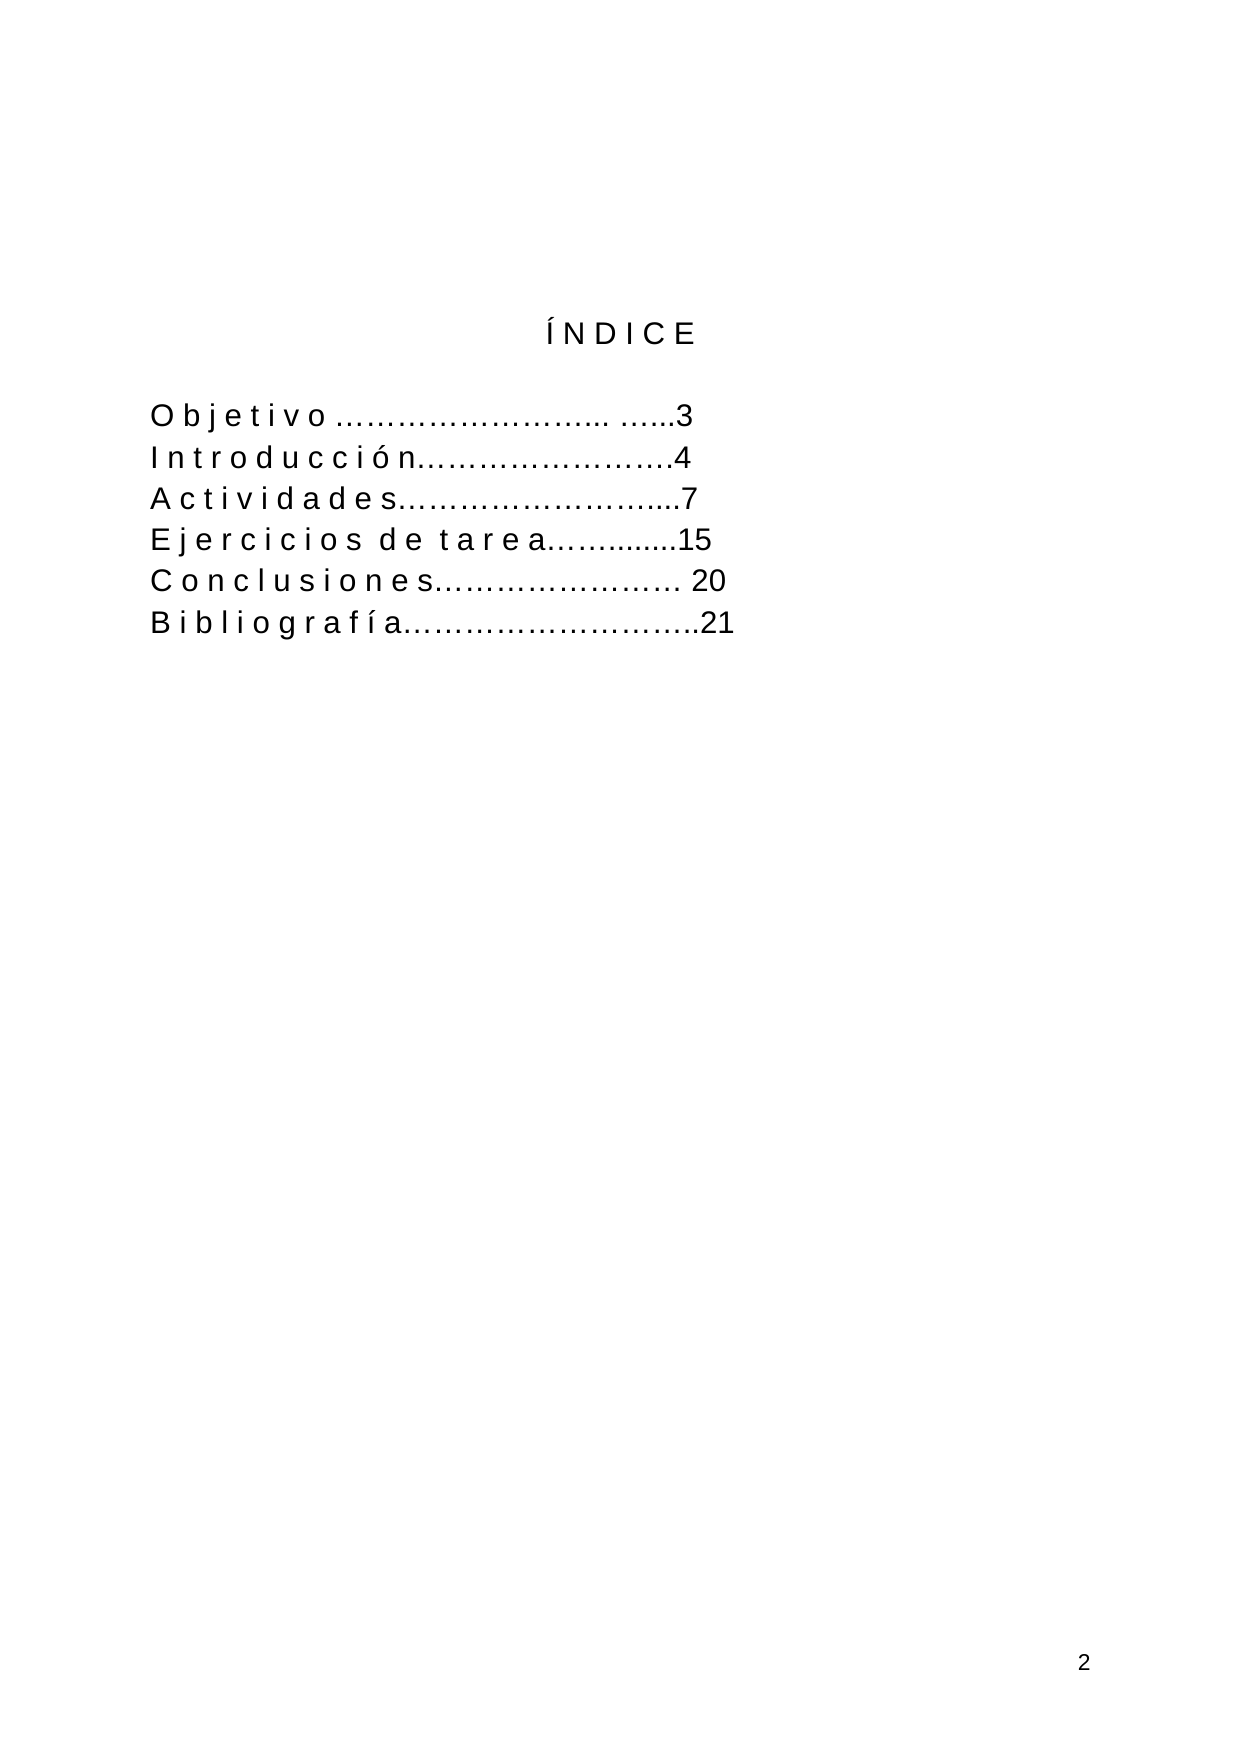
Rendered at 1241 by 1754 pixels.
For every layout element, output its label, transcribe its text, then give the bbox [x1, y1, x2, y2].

text A c t i v i d a d e s……………………....7 [150, 480, 1090, 516]
text E j e r c i c i o s d e t a r e a……........15 [150, 521, 1090, 557]
text Í N D I C E [150, 315, 1090, 351]
text B i b l i o g r a f í a………………………..21 [150, 604, 1090, 640]
text O b j e t i v o ……………………... …...3 [150, 397, 1090, 433]
text I n t r o d u c c i ó n…………………….4 [150, 439, 1090, 475]
text C o n c l u s i o n e s…………………… 20 [150, 562, 1090, 598]
